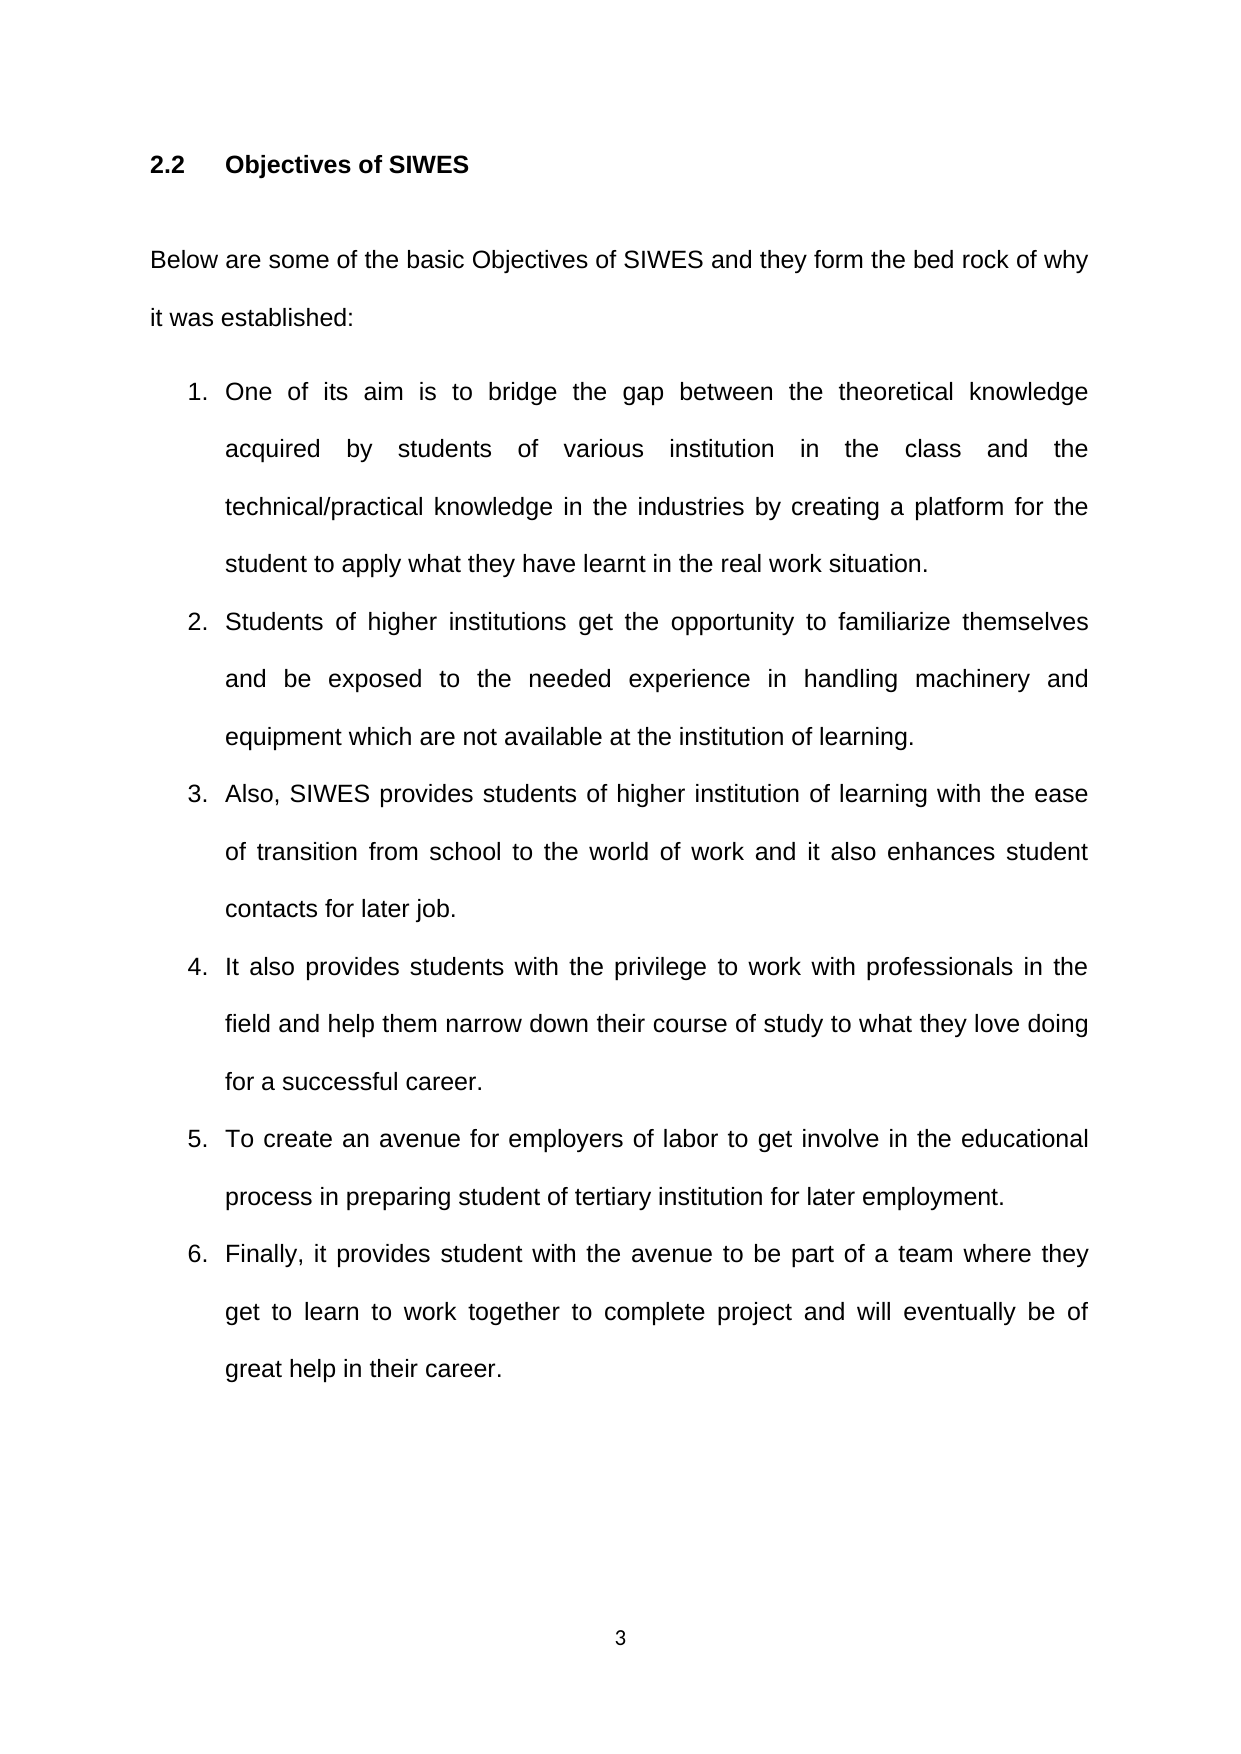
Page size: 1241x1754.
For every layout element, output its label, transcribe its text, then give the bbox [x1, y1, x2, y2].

list To create an avenue for employers of labor to get involve in the educational process in preparing student of tertiary institution for later employment. [187, 1124, 1090, 1210]
text Below are some of the basic Objectives of SIWES and they form the bed rock of why it was established: [150, 245, 1090, 331]
list Also, SIWES provides students of higher institution of learning with the ease of transition from school to the world of work and it also enhances student contacts for later job. [187, 779, 1090, 923]
list Finally, it provides student with the avenue to be part of a team where they get to learn to work together to complete project and will eventually be of great help in their career. [187, 1239, 1090, 1383]
subtitle 2.2 Objectives of SIWES [150, 150, 1090, 179]
list Students of higher institutions get the opportunity to familiarize themselves and be exposed to the needed experience in handling machinery and equipment which are not available at the institution of learning. [187, 607, 1090, 750]
list It also provides students with the privilege to work with professionals in the field and help them narrow down their course of study to what they love doing for a successful career. [187, 952, 1090, 1095]
list One of its aim is to bridge the gap between the theoretical knowledge acquired by students of various institution in the class and the technical/practical knowledge in the industries by creating a platform for the student to apply what they have learnt in the real work situation. [187, 377, 1090, 578]
